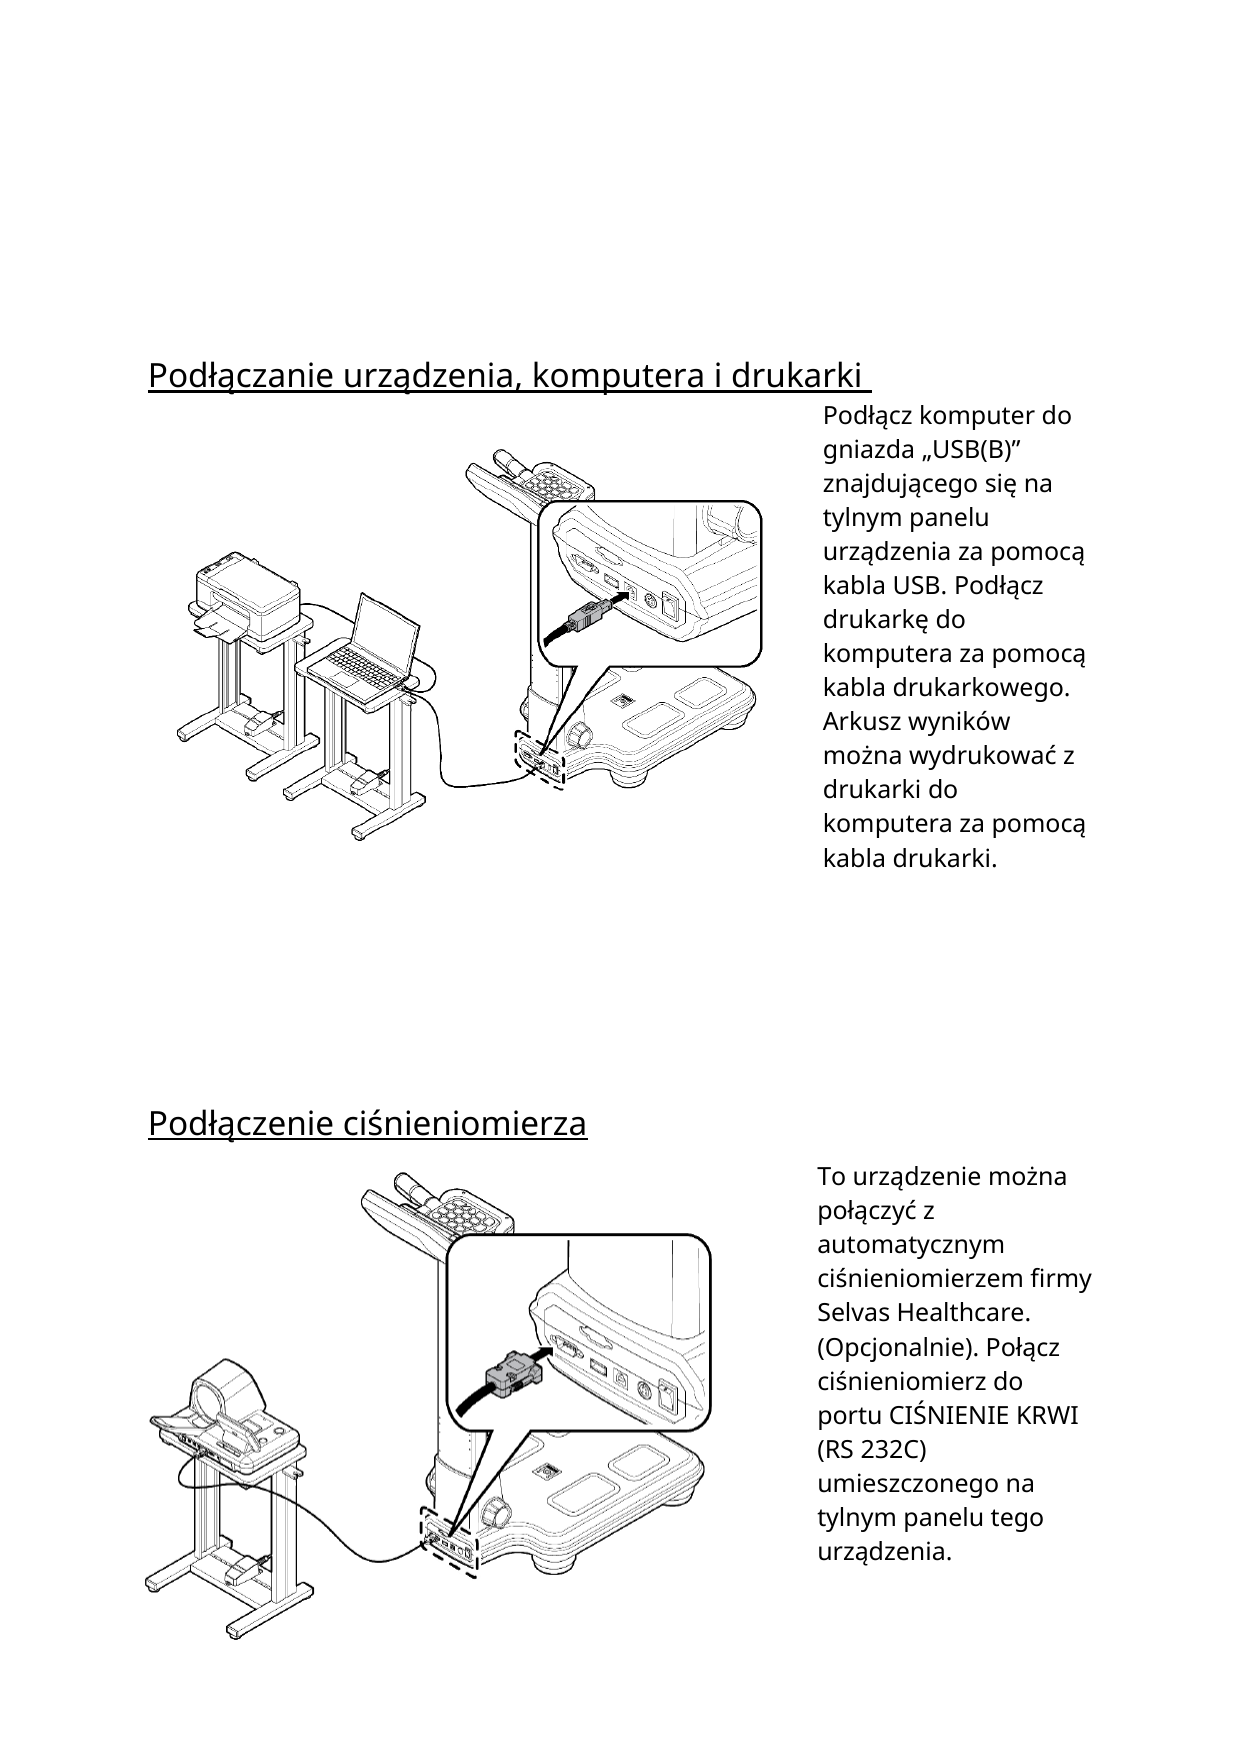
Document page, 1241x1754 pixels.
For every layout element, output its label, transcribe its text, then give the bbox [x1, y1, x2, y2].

text To urządzenie można połączyć z automatycznym ciśnieniomierzem firmy Selvas Healthcare. (Opcjonalnie). Połącz ciśnieniomierz do portu CIŚNIENIE KRWI (RS 232C) umieszczonego na tylnym panelu tego urządzenia. [799, 1159, 1093, 1568]
picture [112, 1152, 799, 1653]
text Podłączenie ciśnieniomierza [148, 1106, 1093, 1142]
text Podłączanie urządzenia, komputera i drukarki [148, 352, 1093, 397]
picture [147, 415, 804, 863]
